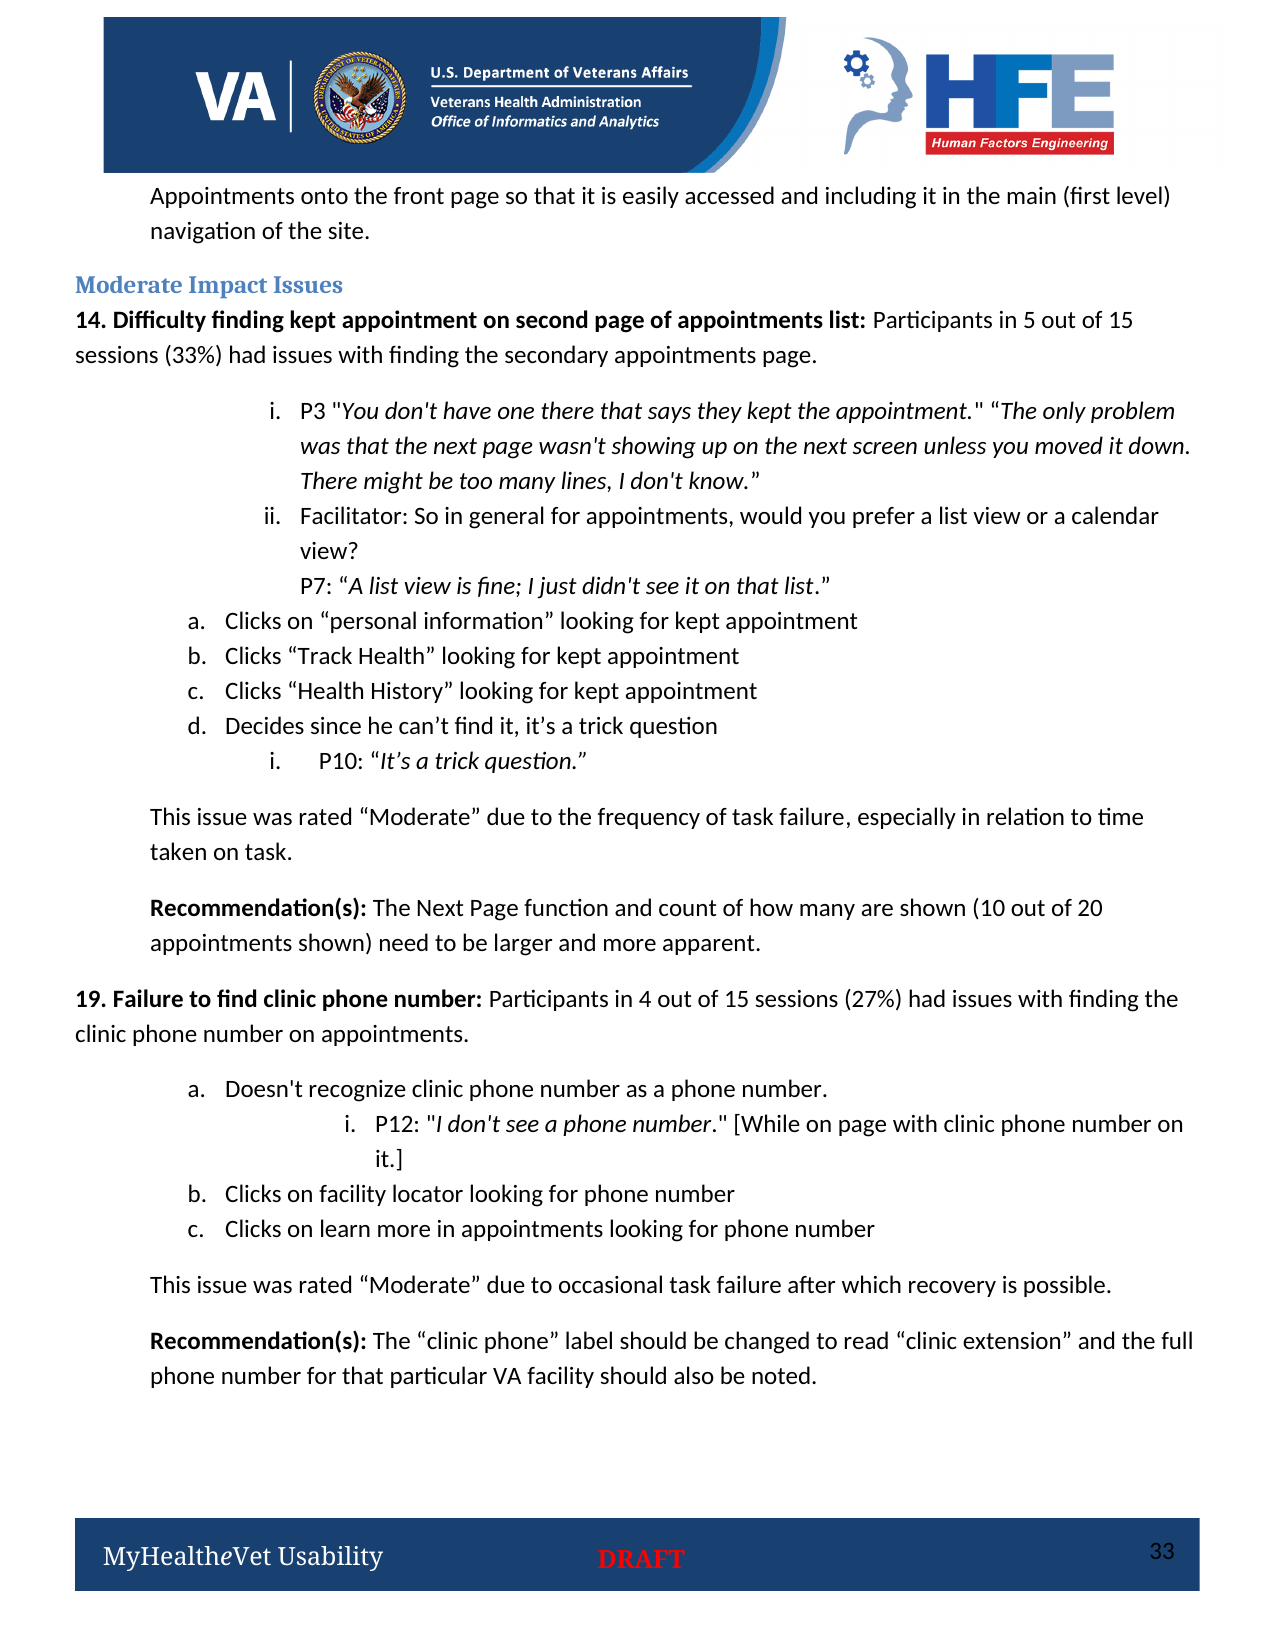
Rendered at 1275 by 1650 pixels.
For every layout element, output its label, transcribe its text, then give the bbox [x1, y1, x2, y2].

text Recommendation(s): The Next Page function and count of how many are shown (10 out of 20 appointments shown) need to be larger and more apparent. [150, 892, 1200, 957]
list Doesn't recognize clinic phone number as a phone number. [187, 1073, 1200, 1104]
picture [75, 1518, 1200, 1591]
list P3 "You don't have one there that says they kept the appointment." “The only problem was that the next page wasn't showing up on the next screen unless you moved it down. There might be too many lines, I don't know.” [281, 395, 1200, 496]
list Clicks “Track Health” looking for kept appointment [187, 640, 1200, 671]
list Facilitator: So in general for appointments, would you prefer a list view or a calendar view? [281, 500, 1200, 566]
list P7: “A list view is fine; I just didn't see it on that list.” [300, 570, 1200, 601]
list P10: “It’s a trick question.” [281, 745, 1200, 776]
list P12: "I don't see a phone number." [While on page with clinic phone number on it.] [356, 1108, 1200, 1174]
list Clicks “Health History” looking for kept appointment [187, 675, 1200, 706]
text This issue was rated “Moderate” due to occasional task failure after which recovery is possible. [150, 1269, 1200, 1300]
text 19. Failure to find clinic phone number: Participants in 4 out of 15 sessions (27%) had issues with finding the clinic phone number on appointments. [75, 983, 1200, 1048]
text Recommendation(s): The “clinic phone” label should be changed to read “clinic extension” and the full phone number for that particular VA facility should also be noted. [150, 1325, 1200, 1391]
list Clicks on “personal information” looking for kept appointment [187, 605, 1200, 636]
text 14. Difficulty finding kept appointment on second page of appointments list: Participants in 5 out of 15 sessions (33%) had issues with finding the secondary appointments page. [75, 304, 1200, 370]
picture [103, 17, 1227, 173]
list Clicks on learn more in appointments looking for phone number [187, 1213, 1200, 1244]
subtitle Moderate Impact Issues [75, 271, 1200, 300]
list Clicks on facility locator looking for phone number [187, 1178, 1200, 1209]
list Decides since he can’t find it, it’s a trick question [187, 710, 1200, 741]
text This issue was rated “Moderate” due to the frequency of task failure, especially in relation to time taken on task. [150, 801, 1200, 867]
